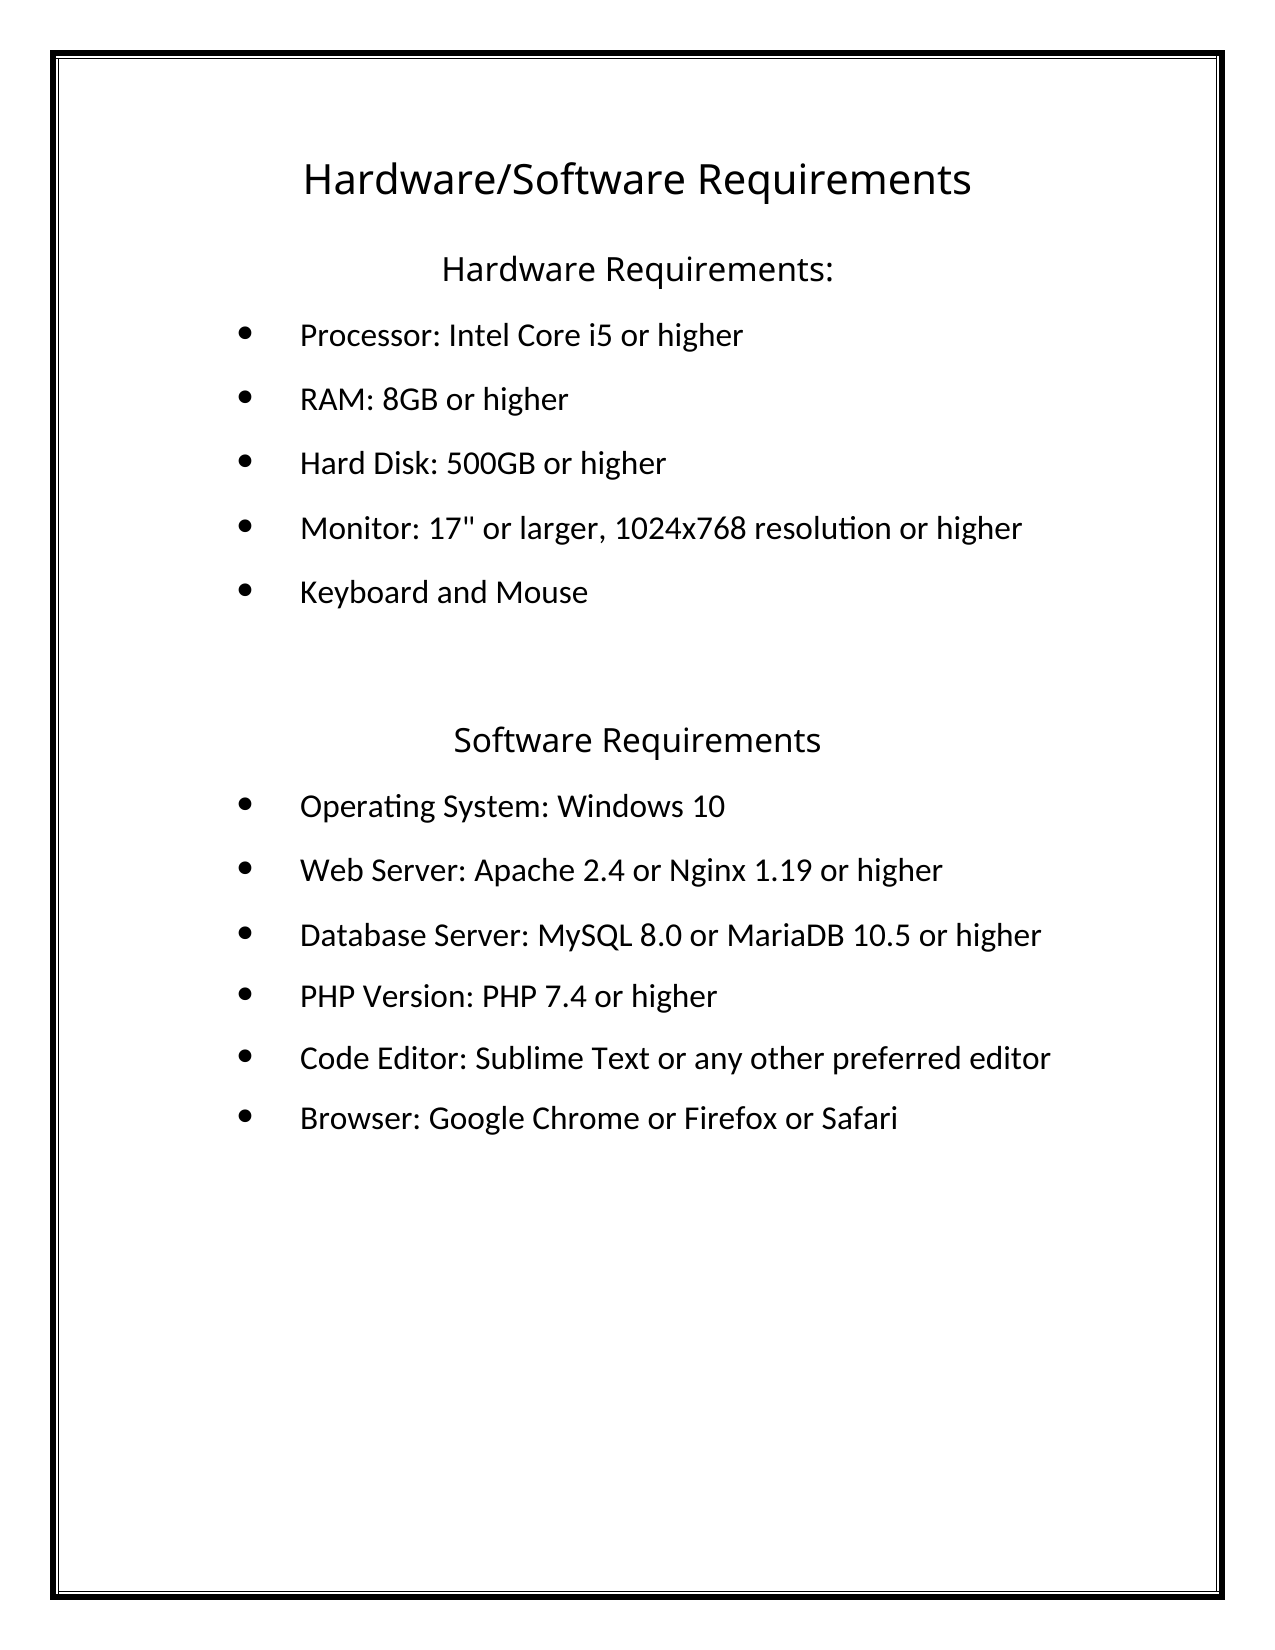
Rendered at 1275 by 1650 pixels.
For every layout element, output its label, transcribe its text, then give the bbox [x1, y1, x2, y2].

list Processor: Intel Core i5 or higher [238, 314, 1093, 354]
list Keyboard and Mouse [238, 571, 1093, 612]
list Code Editor: Sublime Text or any other preferred editor [238, 1037, 1093, 1078]
text Hardware Requirements: [150, 246, 1125, 291]
list Database Server: MySQL 8.0 or MariaDB 10.5 or higher [238, 914, 1093, 954]
list PHP Version: PHP 7.4 or higher [238, 976, 1093, 1016]
list Browser: Google Chrome or Firefox or Safari [238, 1097, 1093, 1138]
list Hard Disk: 500GB or higher [238, 442, 1093, 483]
text Hardware/Software Requirements [150, 150, 1125, 207]
list Web Server: Apache 2.4 or Nginx 1.19 or higher [238, 849, 1093, 890]
list Operating System: Windows 10 [238, 785, 1093, 826]
list RAM: 8GB or higher [238, 378, 1093, 419]
list Monitor: 17" or larger, 1024x768 resolution or higher [238, 507, 1093, 547]
text Software Requirements [150, 717, 1125, 762]
